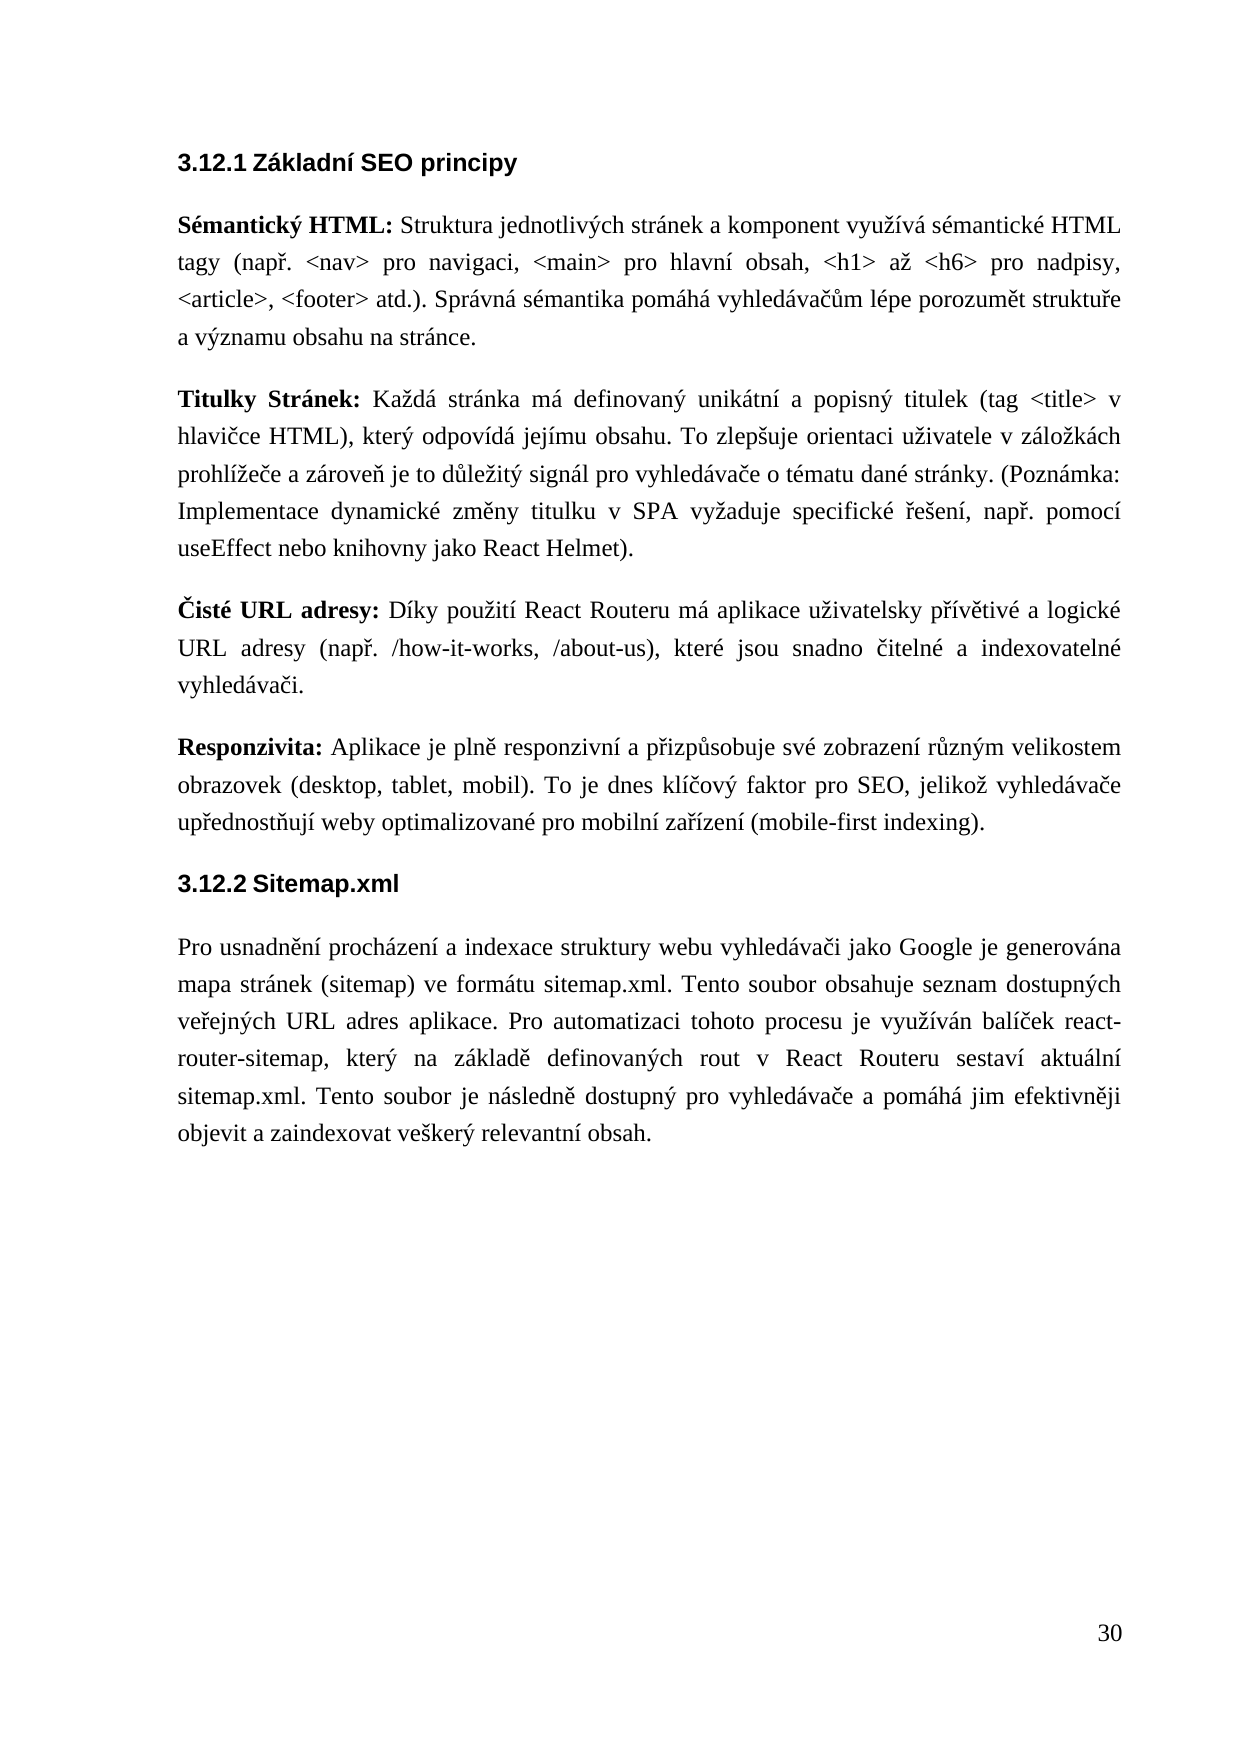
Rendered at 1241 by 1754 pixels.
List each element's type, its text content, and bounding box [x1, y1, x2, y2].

text Titulky Stránek: Každá stránka má definovaný unikátní a popisný titulek (tag <title> v hlavičce HTML), který odpovídá jejímu obsahu. To zlepšuje orientaci uživatele v záložkách prohlížeče a zároveň je to důležitý signál pro vyhledávače o tématu dané stránky. (Poznámka: Implementace dynamické změny titulku v SPA vyžaduje specifické řešení, např. pomocí useEffect nebo knihovny jako React Helmet). [177, 384, 1122, 562]
subtitle Základní SEO principy [177, 148, 1122, 176]
subtitle Sitemap.xml [177, 869, 1122, 898]
text Pro usnadnění procházení a indexace struktury webu vyhledávači jako Google je generována mapa stránek (sitemap) ve formátu sitemap.xml. Tento soubor obsahuje seznam dostupných veřejných URL adres aplikace. Pro automatizaci tohoto procesu je využíván balíček react-router-sitemap, který na základě definovaných rout v React Routeru sestaví aktuální sitemap.xml. Tento soubor je následně dostupný pro vyhledávače a pomáhá jim efektivněji objevit a zaindexovat veškerý relevantní obsah. [177, 932, 1122, 1147]
text Čisté URL adresy: Díky použití React Routeru má aplikace uživatelsky přívětivé a logické URL adresy (např. /how-it-works, /about-us), které jsou snadno čitelné a indexovatelné vyhledávači. [177, 596, 1122, 699]
text Sémantický HTML: Struktura jednotlivých stránek a komponent využívá sémantické HTML tagy (např. <nav> pro navigaci, <main> pro hlavní obsah, <h1> až <h6> pro nadpisy, <article>, <footer> atd.). Správná sémantika pomáhá vyhledávačům lépe porozumět struktuře a významu obsahu na stránce. [177, 210, 1122, 351]
text Responzivita: Aplikace je plně responzivní a přizpůsobuje své zobrazení různým velikostem obrazovek (desktop, tablet, mobil). To je dnes klíčový faktor pro SEO, jelikož vyhledávače upřednostňují weby optimalizované pro mobilní zařízení (mobile-first indexing). [177, 732, 1122, 836]
